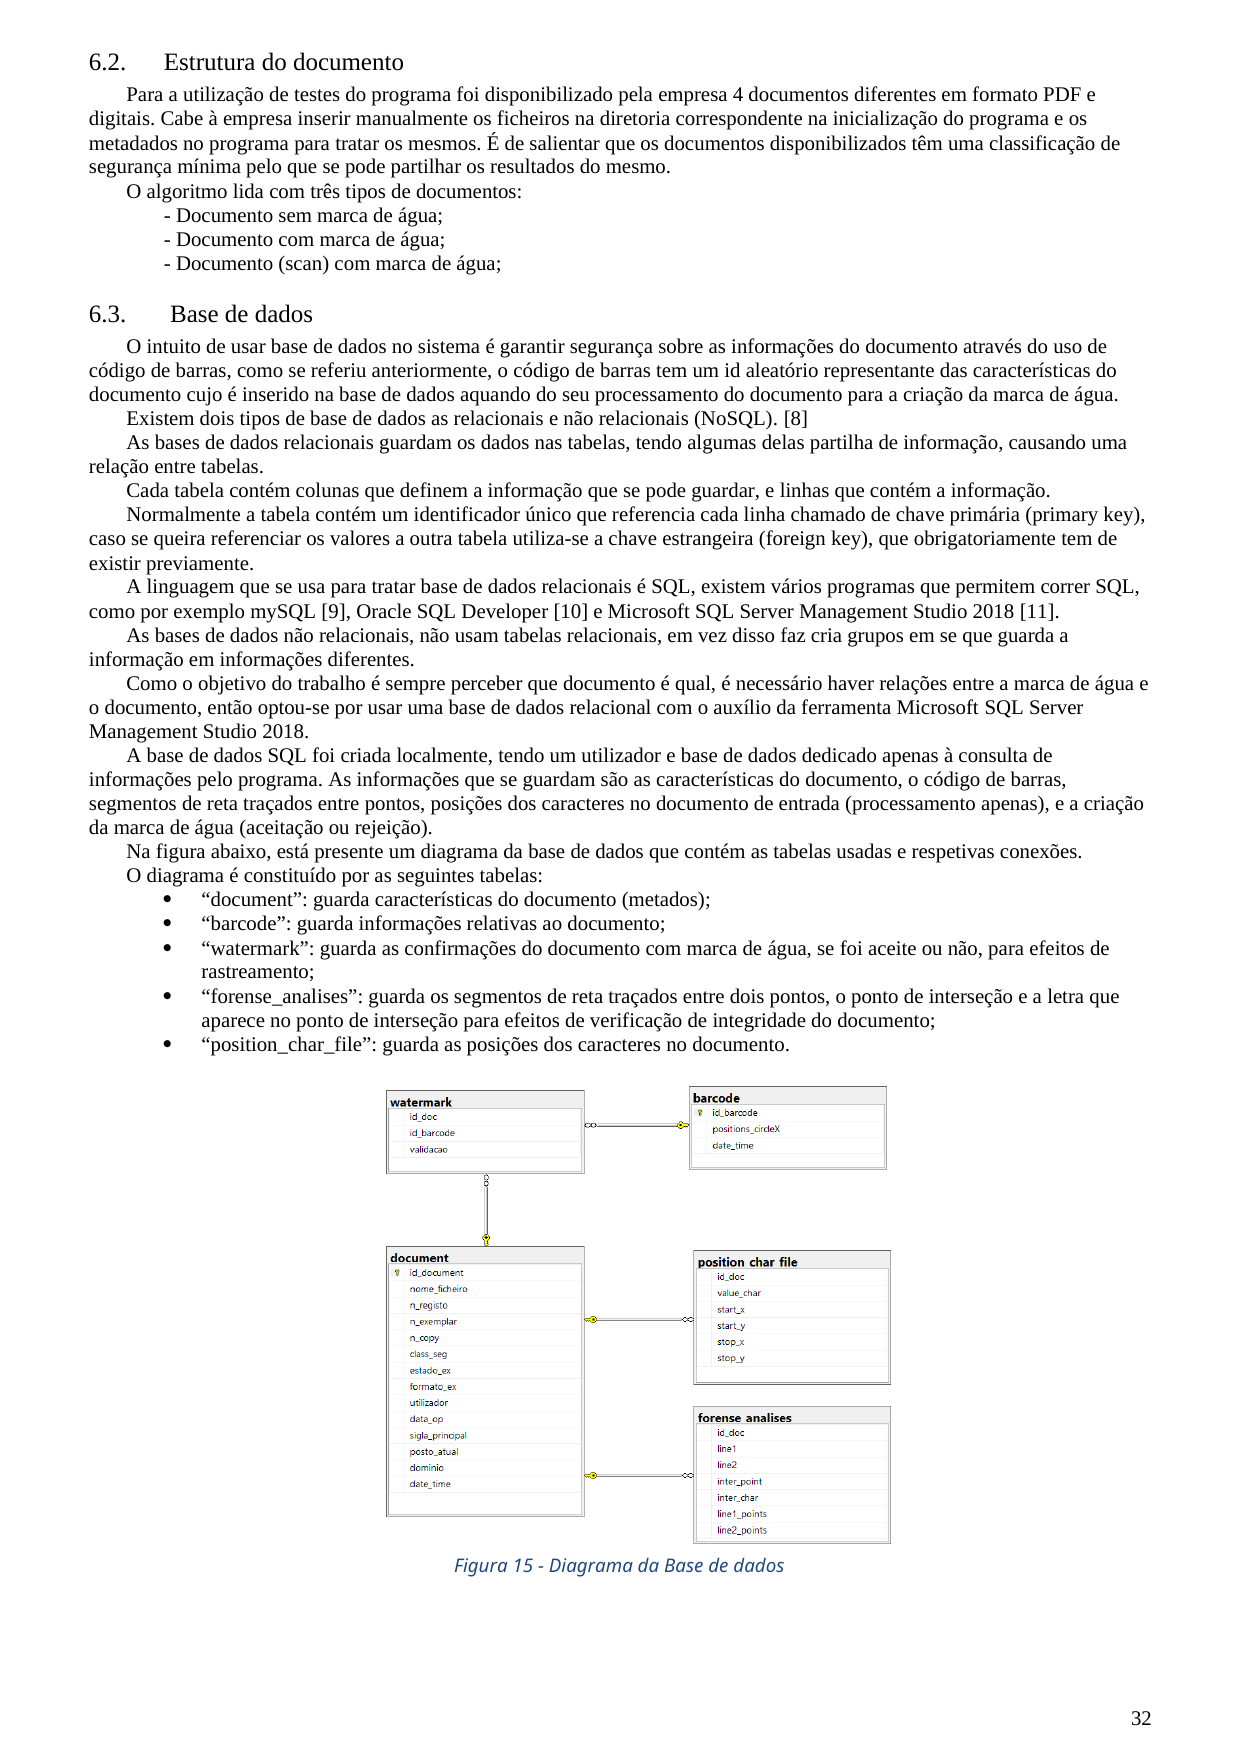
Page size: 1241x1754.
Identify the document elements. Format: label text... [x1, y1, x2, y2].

text Como o objetivo do trabalho é sempre perceber que documento é qual, é necessário haver relações entre a marca de água e o documento, então optou-se por usar uma base de dados relacional com o auxílio da ferramenta Microsoft SQL Server Management Studio 2018. [89, 671, 1152, 743]
text Figura 15 - Diagrama da Base de dados [89, 1552, 1152, 1577]
picture [377, 1079, 901, 1552]
list “watermark”: guarda as confirmações do documento com marca de água, se foi aceite ou não, para efeitos de rastreamento; [164, 935, 1152, 983]
text Existem dois tipos de base de dados as relacionais e não relacionais (NoSQL). [8] [89, 406, 1152, 430]
text O algoritmo lida com três tipos de documentos: [89, 178, 1152, 203]
list “position_char_file”: guarda as posições dos caracteres no documento. [164, 1032, 1152, 1056]
text A linguagem que se usa para tratar base de dados relacionais é SQL, existem vários programas que permitem correr SQL, como por exemplo mySQL [9], Oracle SQL Developer [10] e Microsoft SQL Server Management Studio 2018 [11]. [89, 574, 1152, 623]
text A base de dados SQL foi criada localmente, tendo um utilizador e base de dados dedicado apenas à consulta de informações pelo programa. As informações que se guardam são as características do documento, o código de barras, segmentos de reta traçados entre pontos, posições dos caracteres no documento de entrada (processamento apenas), e a criação da marca de água (aceitação ou rejeição). [89, 743, 1152, 839]
text - Documento (scan) com marca de água; [89, 251, 1152, 275]
text - Documento sem marca de água; [89, 203, 1152, 227]
subtitle Base de dados [89, 299, 1152, 328]
text Cada tabela contém colunas que definem a informação que se pode guardar, e linhas que contém a informação. [126, 478, 1152, 502]
text Na figura abaixo, está presente um diagrama da base de dados que contém as tabelas usadas e respetivas conexões. [89, 839, 1152, 863]
text - Documento com marca de água; [89, 227, 1152, 251]
list “forense_analises”: guarda os segmentos de reta traçados entre dois pontos, o ponto de interseção e a letra que aparece no ponto de interseção para efeitos de verificação de integridade do documento; [164, 983, 1152, 1032]
text O intuito de usar base de dados no sistema é garantir segurança sobre as informações do documento através do uso de código de barras, como se referiu anteriormente, o código de barras tem um id aleatório representante das características do documento cujo é inserido na base de dados aquando do seu processamento do documento para a criação da marca de água. [89, 334, 1152, 406]
list “barcode”: guarda informações relativas ao documento; [164, 911, 1152, 935]
list “document”: guarda características do documento (metados); [164, 887, 1152, 911]
subtitle Estrutura do documento [89, 47, 1152, 76]
text As bases de dados relacionais guardam os dados nas tabelas, tendo algumas delas partilha de informação, causando uma relação entre tabelas. [89, 430, 1152, 478]
text As bases de dados não relacionais, não usam tabelas relacionais, em vez disso faz cria grupos em se que guarda a informação em informações diferentes. [89, 623, 1152, 671]
text Normalmente a tabela contém um identificador único que referencia cada linha chamado de chave primária (primary key), caso se queira referenciar os valores a outra tabela utiliza-se a chave estrangeira (foreign key), que obrigatoriamente tem de existir previamente. [89, 502, 1152, 574]
text Para a utilização de testes do programa foi disponibilizado pela empresa 4 documentos diferentes em formato PDF e digitais. Cabe à empresa inserir manualmente os ficheiros na diretoria correspondente na inicialização do programa e os metadados no programa para tratar os mesmos. É de salientar que os documentos disponibilizados têm uma classificação de segurança mínima pelo que se pode partilhar os resultados do mesmo. [89, 82, 1152, 178]
text O diagrama é constituído por as seguintes tabelas: [89, 863, 1152, 887]
